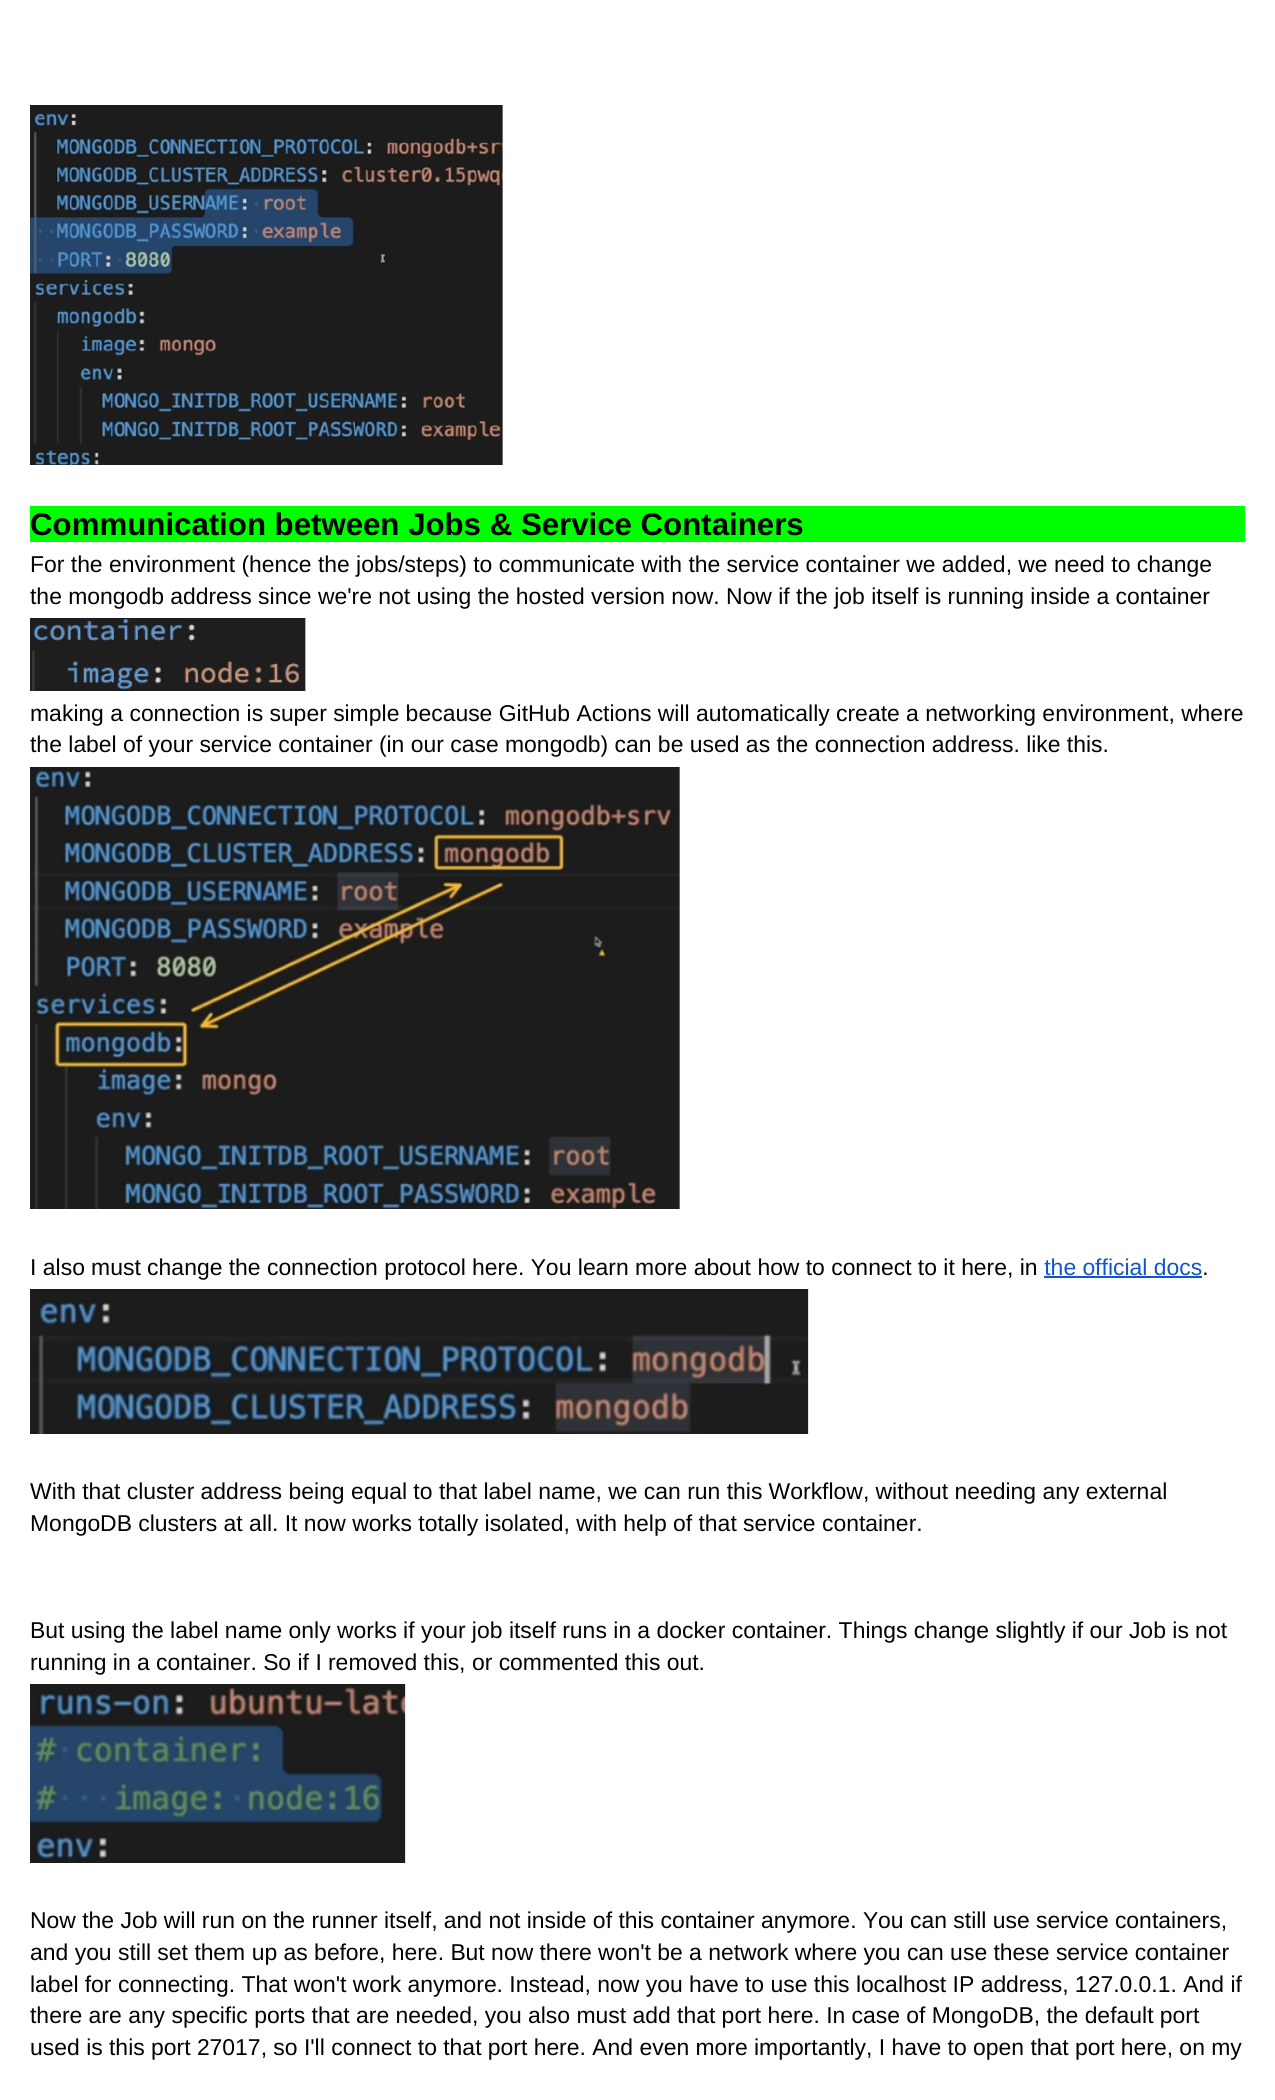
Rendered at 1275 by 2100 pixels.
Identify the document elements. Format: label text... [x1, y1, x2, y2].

picture [30, 618, 306, 691]
text I also must change the connection protocol here. You learn more about how to connect to it here, in the official docs. [30, 1254, 1245, 1280]
picture [30, 1684, 406, 1863]
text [30, 1907, 1245, 2060]
text But using the label name only works if your job itself runs in a docker container. Things change slightly if our Job is not running in a container. So if I removed this, or commented this out. [30, 1617, 1245, 1675]
picture [30, 767, 680, 1209]
picture [30, 1289, 809, 1434]
subtitle Communication between Jobs & Service Containers [30, 506, 1245, 542]
text For the environment (hence the jobs/steps) to communicate with the service container we added, we need to change the mongodb address since we're not using the hosted version now. Now if the job itself is running inside a container [30, 551, 1245, 609]
text With that cluster address being equal to that label name, we can run this Workflow, without needing any external MongoDB clusters at all. It now works totally isolated, with help of that service container. [30, 1478, 1245, 1536]
text making a connection is super simple because GitHub Actions will automatically create a networking environment, where the label of your service container (in our case mongodb) can be used as the connection address. like this. [30, 700, 1245, 758]
picture [30, 105, 503, 465]
